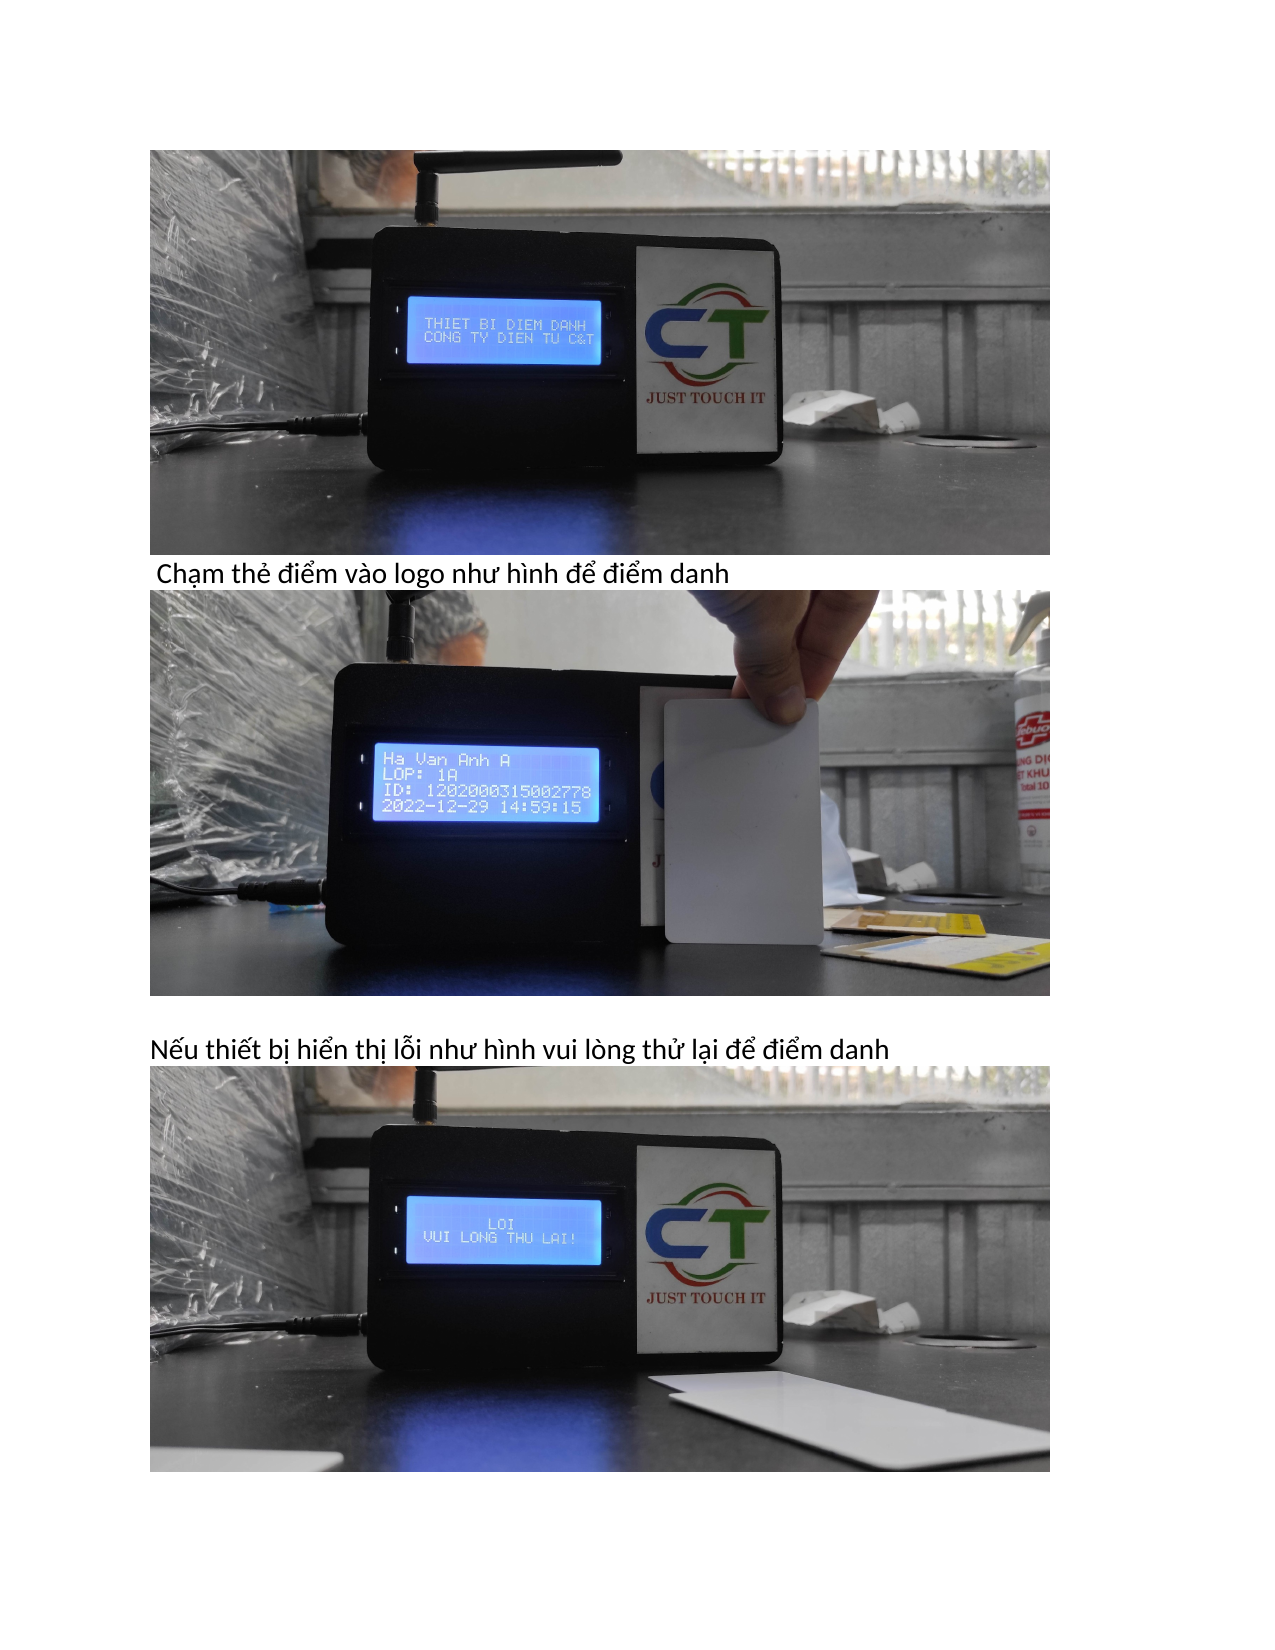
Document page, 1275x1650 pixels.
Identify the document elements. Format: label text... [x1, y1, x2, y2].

picture [150, 590, 1050, 996]
text Chạm thẻ điểm vào logo như hình để điểm danh [150, 555, 1125, 591]
picture [150, 150, 1050, 555]
text Nếu thiết bị hiển thị lỗi như hình vui lòng thử lại để điểm danh [150, 1031, 1125, 1067]
picture [150, 1066, 1050, 1472]
